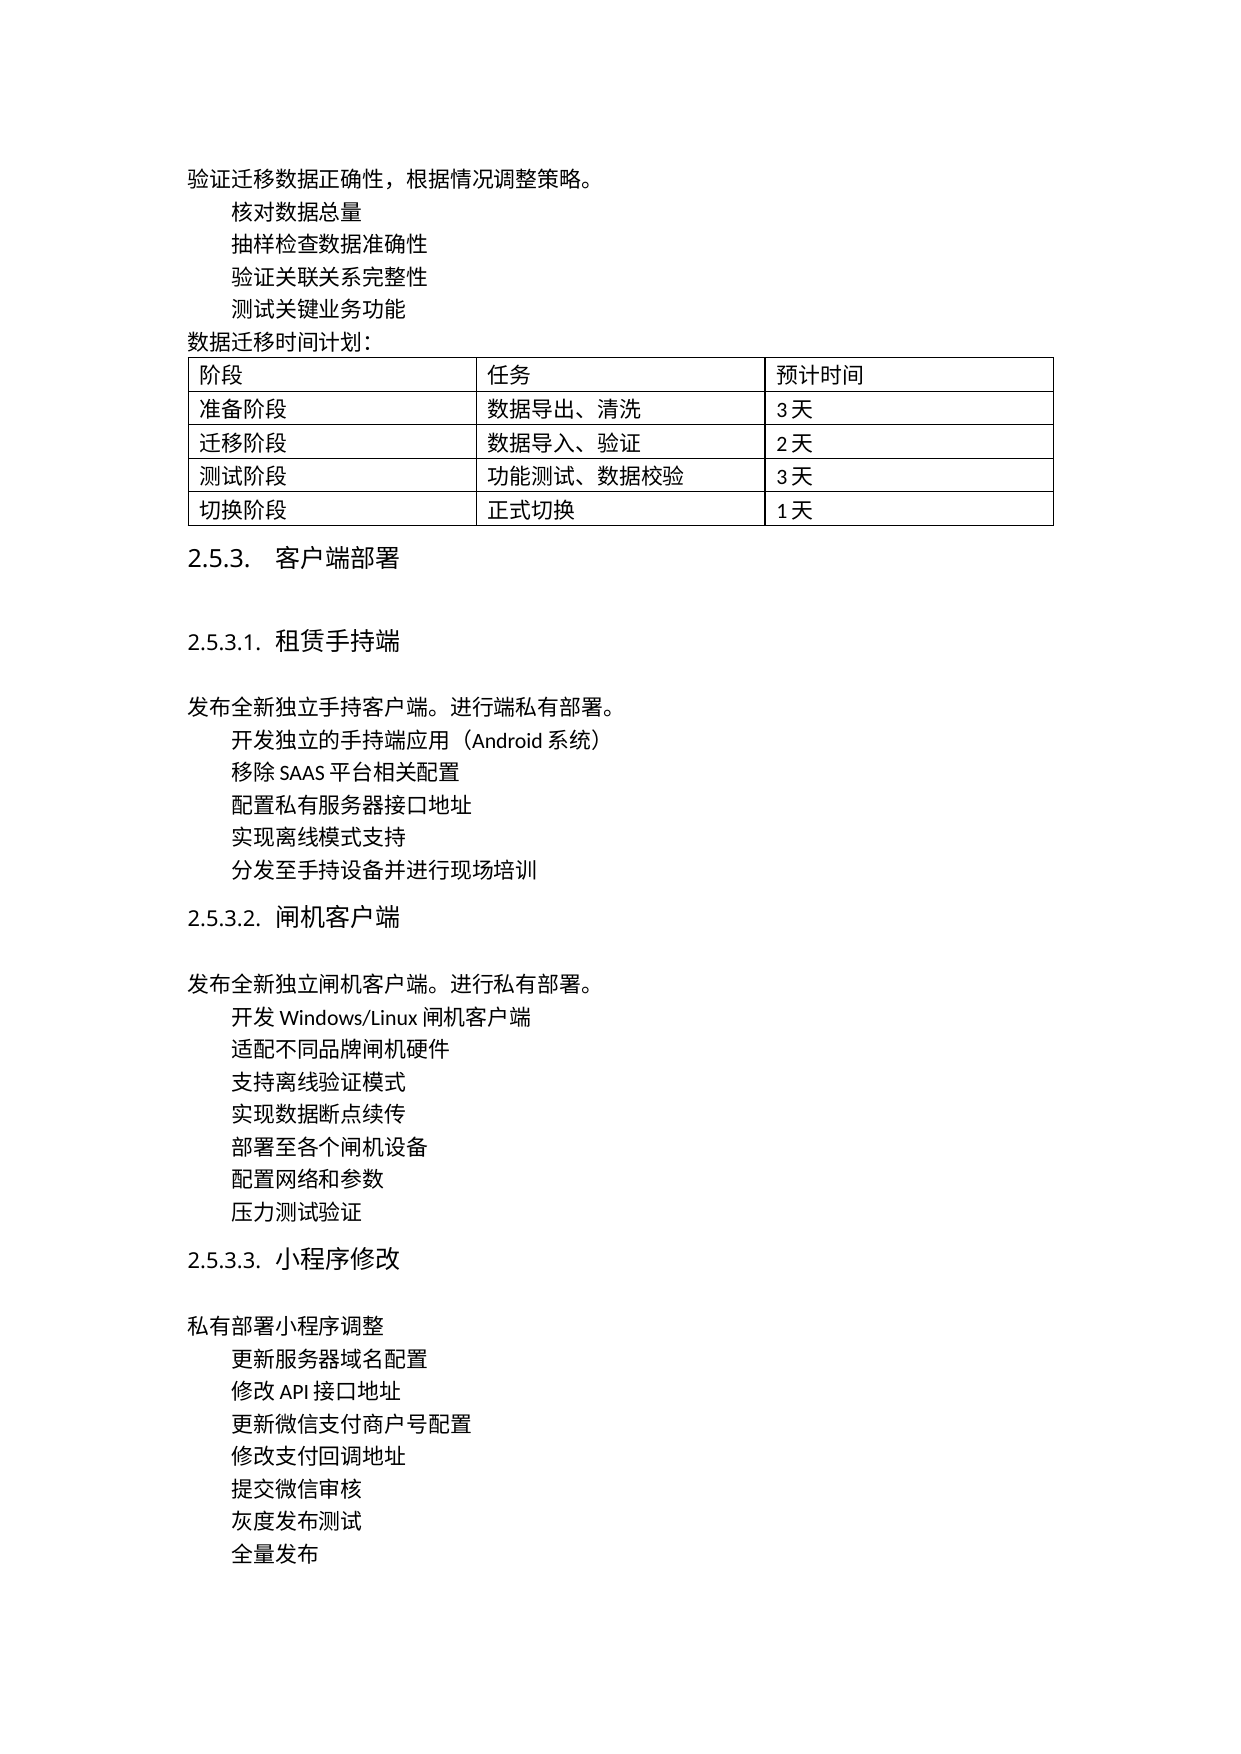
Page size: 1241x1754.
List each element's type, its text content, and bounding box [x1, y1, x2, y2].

list 提交微信审核 [187, 1471, 1053, 1504]
list 实现数据断点续传 [187, 1097, 1053, 1129]
list 部署至各个闸机设备 [187, 1129, 1053, 1162]
table_cell 3天 [766, 459, 1053, 491]
list 支持离线验证模式 [187, 1064, 1053, 1097]
table_cell 数据导出、清洗 [477, 392, 764, 424]
list 实现离线模式支持 [187, 820, 1053, 852]
table_cell 数据导入、验证 [477, 425, 764, 458]
list 配置网络和参数 [187, 1162, 1053, 1194]
text 发布全新独立手持客户端。进行端私有部署。 [187, 690, 1053, 722]
text 客户端部署 [187, 526, 1053, 591]
table_cell 功能测试、数据校验 [477, 459, 764, 491]
text 发布全新独立闸机客户端。进行私有部署。 [187, 967, 1053, 999]
text 私有部署小程序调整 [187, 1309, 1053, 1341]
list 修改API接口地址 [187, 1374, 1053, 1406]
table_header 预计时间 [766, 358, 1053, 391]
table_header 任务 [477, 358, 764, 391]
text 数据迁移时间计划： [187, 324, 1053, 357]
list 压力测试验证 [187, 1194, 1053, 1227]
list 开发独立的手持端应用（Android系统） [187, 722, 1053, 755]
list 配置私有服务器接口地址 [187, 787, 1053, 820]
list 修改支付回调地址 [187, 1439, 1053, 1471]
table_cell 切换阶段 [189, 492, 476, 525]
table_cell 正式切换 [477, 492, 764, 525]
table_cell 测试阶段 [189, 459, 476, 491]
table_cell 3天 [766, 392, 1053, 424]
text 闸机客户端 [187, 885, 1053, 950]
text 租赁手持端 [187, 608, 1053, 673]
table_header 阶段 [189, 358, 476, 391]
list 验证关联关系完整性 [187, 259, 1053, 292]
table_cell 1天 [766, 492, 1053, 525]
table_cell 迁移阶段 [189, 425, 476, 458]
list 开发Windows/Linux闸机客户端 [187, 999, 1053, 1032]
list 抽样检查数据准确性 [187, 227, 1053, 259]
text 小程序修改 [187, 1227, 1053, 1292]
list 适配不同品牌闸机硬件 [187, 1032, 1053, 1064]
list 测试关键业务功能 [187, 292, 1053, 324]
list 灰度发布测试 [187, 1504, 1053, 1536]
table_cell 准备阶段 [189, 392, 476, 424]
table_cell 2天 [766, 425, 1053, 458]
text 验证迁移数据正确性，根据情况调整策略。 [187, 162, 1053, 194]
list 核对数据总量 [187, 194, 1053, 227]
list 更新微信支付商户号配置 [187, 1406, 1053, 1439]
list 全量发布 [187, 1536, 1053, 1569]
list 移除SAAS平台相关配置 [187, 755, 1053, 787]
list 分发至手持设备并进行现场培训 [187, 852, 1053, 885]
list 更新服务器域名配置 [187, 1341, 1053, 1374]
